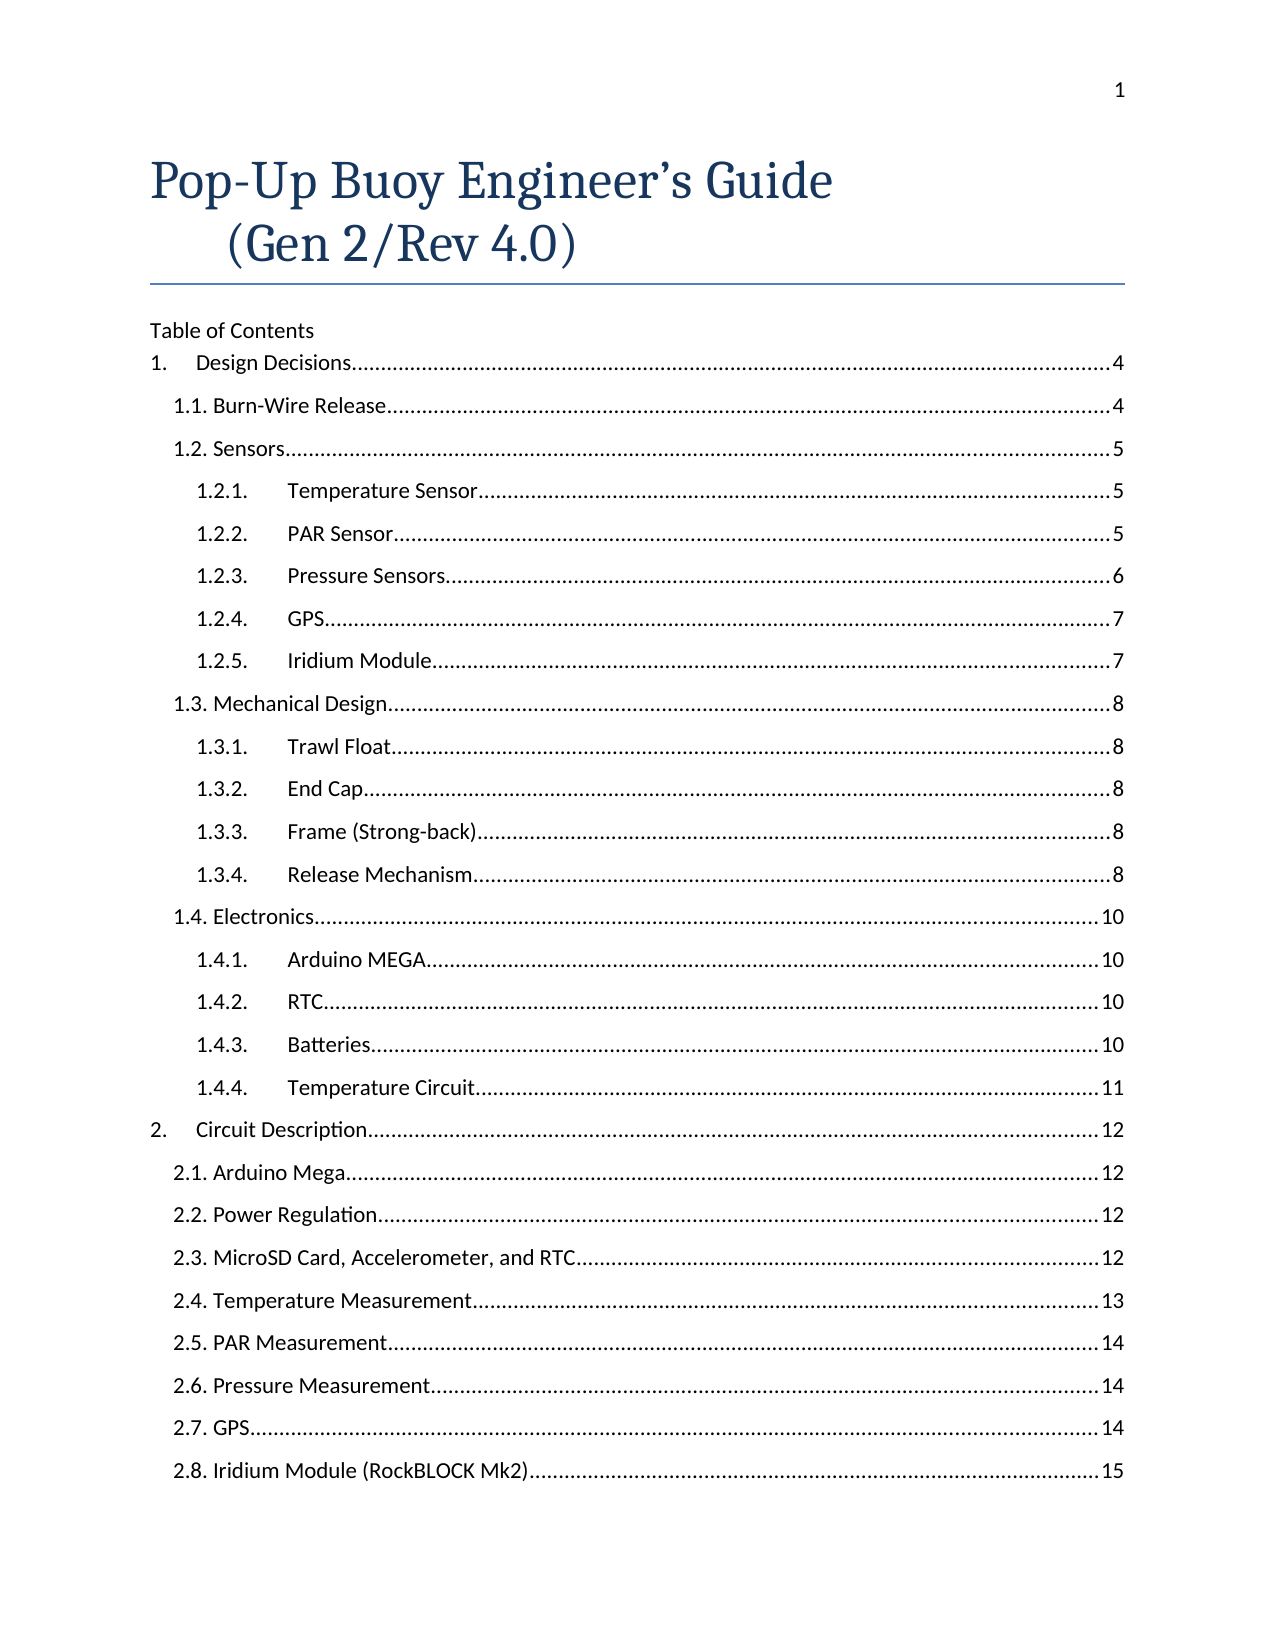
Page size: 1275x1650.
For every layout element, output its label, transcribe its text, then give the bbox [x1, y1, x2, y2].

title (Gen 2/Rev 4.0) [150, 212, 1125, 283]
title Pop-Up Buoy Engineer’s Guide [150, 150, 1125, 212]
